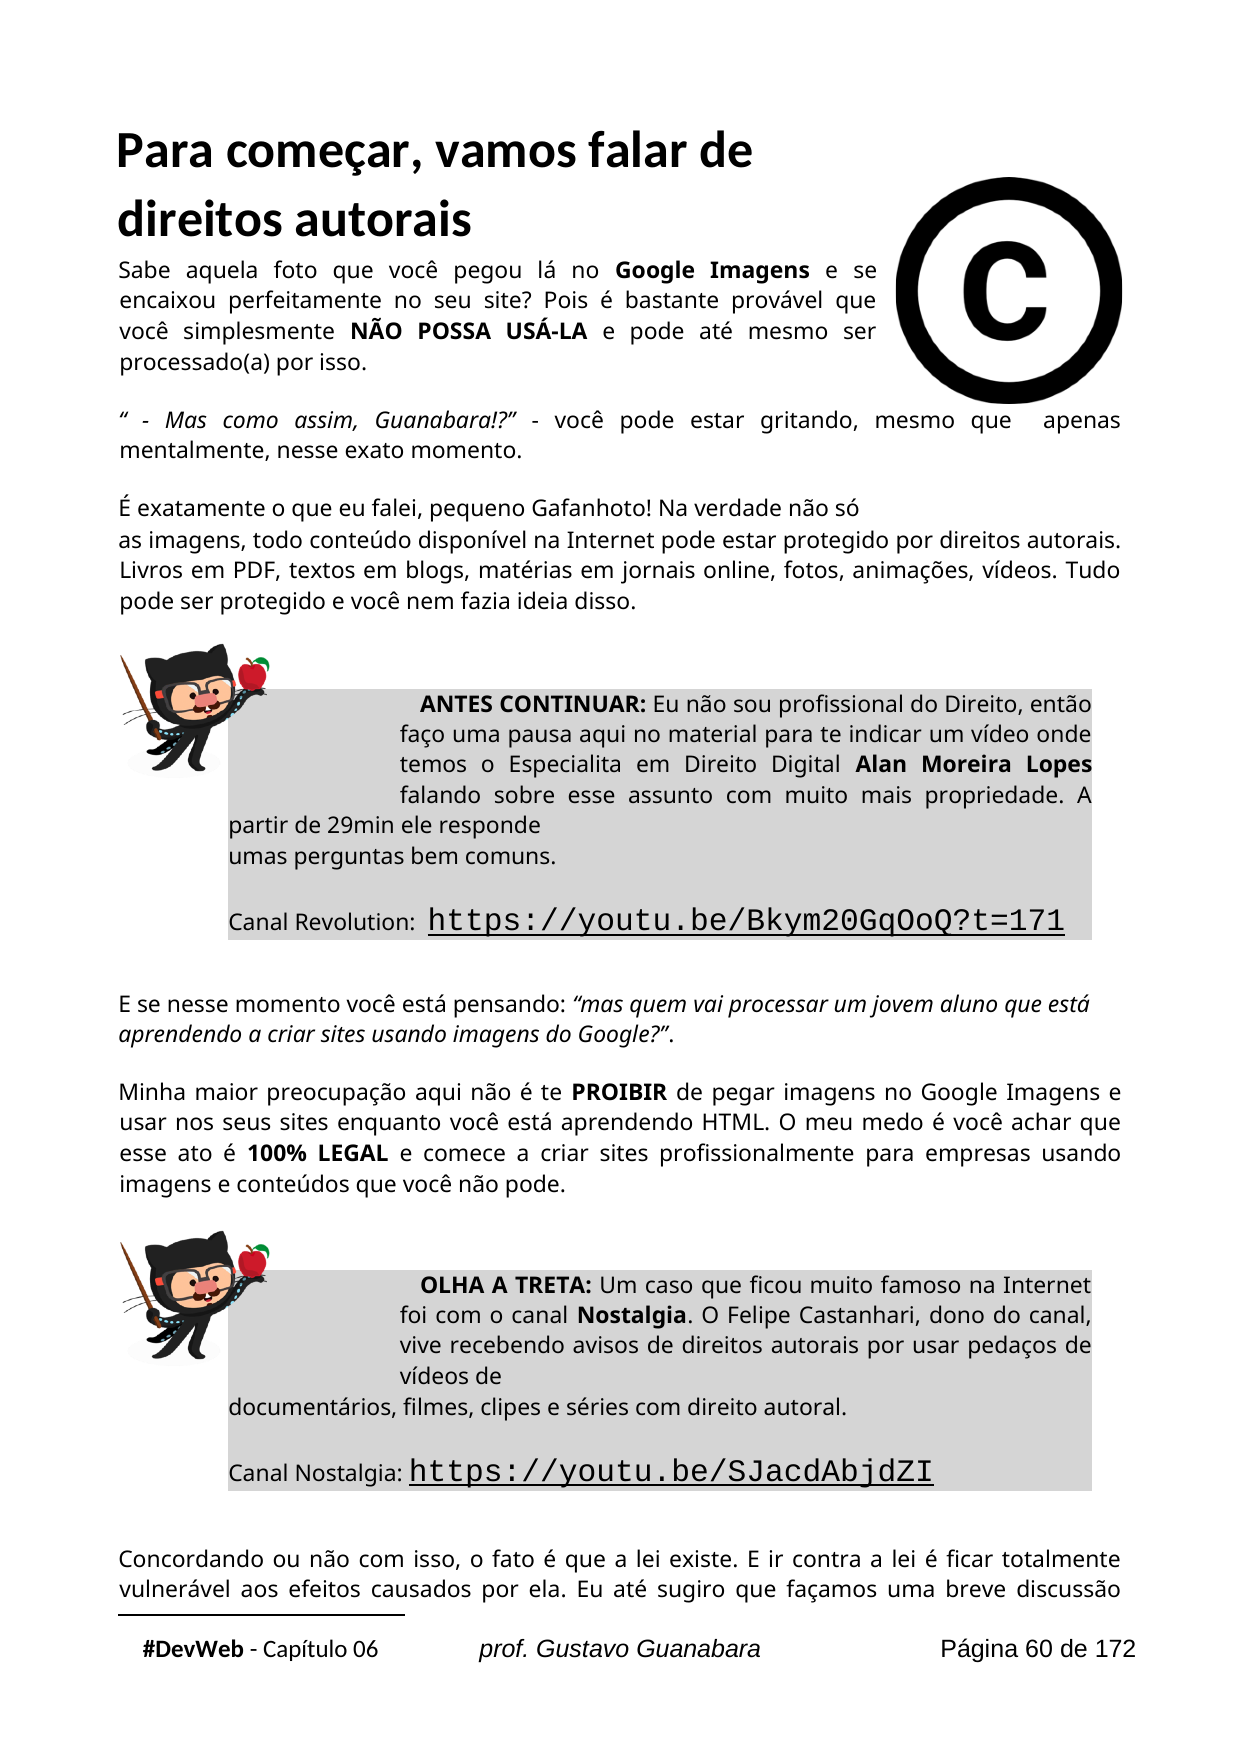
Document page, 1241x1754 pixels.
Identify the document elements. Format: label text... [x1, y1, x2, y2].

picture [118, 1222, 271, 1375]
text documentários, filmes, clipes e séries com direito autoral. [228, 1391, 1092, 1421]
text E se nesse momento você está pensando: “mas quem vai processar um jovem aluno que está aprendendo a criar sites usando imagens do Google?”. [118, 988, 1122, 1049]
text ANTES CONTINUAR: Eu não sou profissional do Direito, então faço uma pausa aqui no material para te indicar um vídeo onde temos o Especialita em Direito Digital Alan Moreira Lopes falando sobre esse assunto com muito mais propriedade. A partir de 29min ele responde [228, 689, 1092, 840]
text Canal Nostalgia: https://youtu.be/SJacdAbjdZI [228, 1456, 1092, 1491]
text OLHA A TRETA: Um caso que ficou muito famoso na Internet foi com o canal Nostalgia. O Felipe Castanhari, dono do canal, vive recebendo avisos de direitos autorais por usar pedaços de vídeos de [228, 1270, 1092, 1391]
text Sabe aquela foto que você pegou lá no Google Imagens e se encaixou perfeitamente no seu site? Pois é bastante provável que você simplesmente NÃO POSSA USÁ-LA e pode até mesmo ser processado(a) por isso. [118, 254, 895, 377]
text Para começar, vamos falar de direitos autorais [117, 117, 1122, 249]
text É exatamente o que eu falei, pequeno Gafanhoto! Na verdade não só [118, 491, 1122, 522]
picture [895, 177, 1123, 404]
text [118, 1543, 1122, 1604]
text “ - Mas como assim, Guanabara!?” - você pode estar gritando, mesmo que apenas mentalmente, nesse exato momento. [118, 403, 1122, 465]
text Canal Revolution: https://youtu.be/Bkym20GqOoQ?t=171 [228, 905, 1092, 940]
text Minha maior preocupação aqui não é te PROIBIR de pegar imagens no Google Imagens e usar nos seus sites enquanto você está aprendendo HTML. O meu medo é você achar que esse ato é 100% LEGAL e comece a criar sites profissionalmente para empresas usando imagens e conteúdos que você não pode. [118, 1076, 1122, 1199]
text umas perguntas bem comuns. [228, 840, 1092, 871]
picture [118, 634, 271, 787]
text as imagens, todo conteúdo disponível na Internet pode estar protegido por direitos autorais. Livros em PDF, textos em blogs, matérias em jornais online, fotos, animações, vídeos. Tudo pode ser protegido e você nem fazia ideia disso. [118, 524, 1122, 616]
